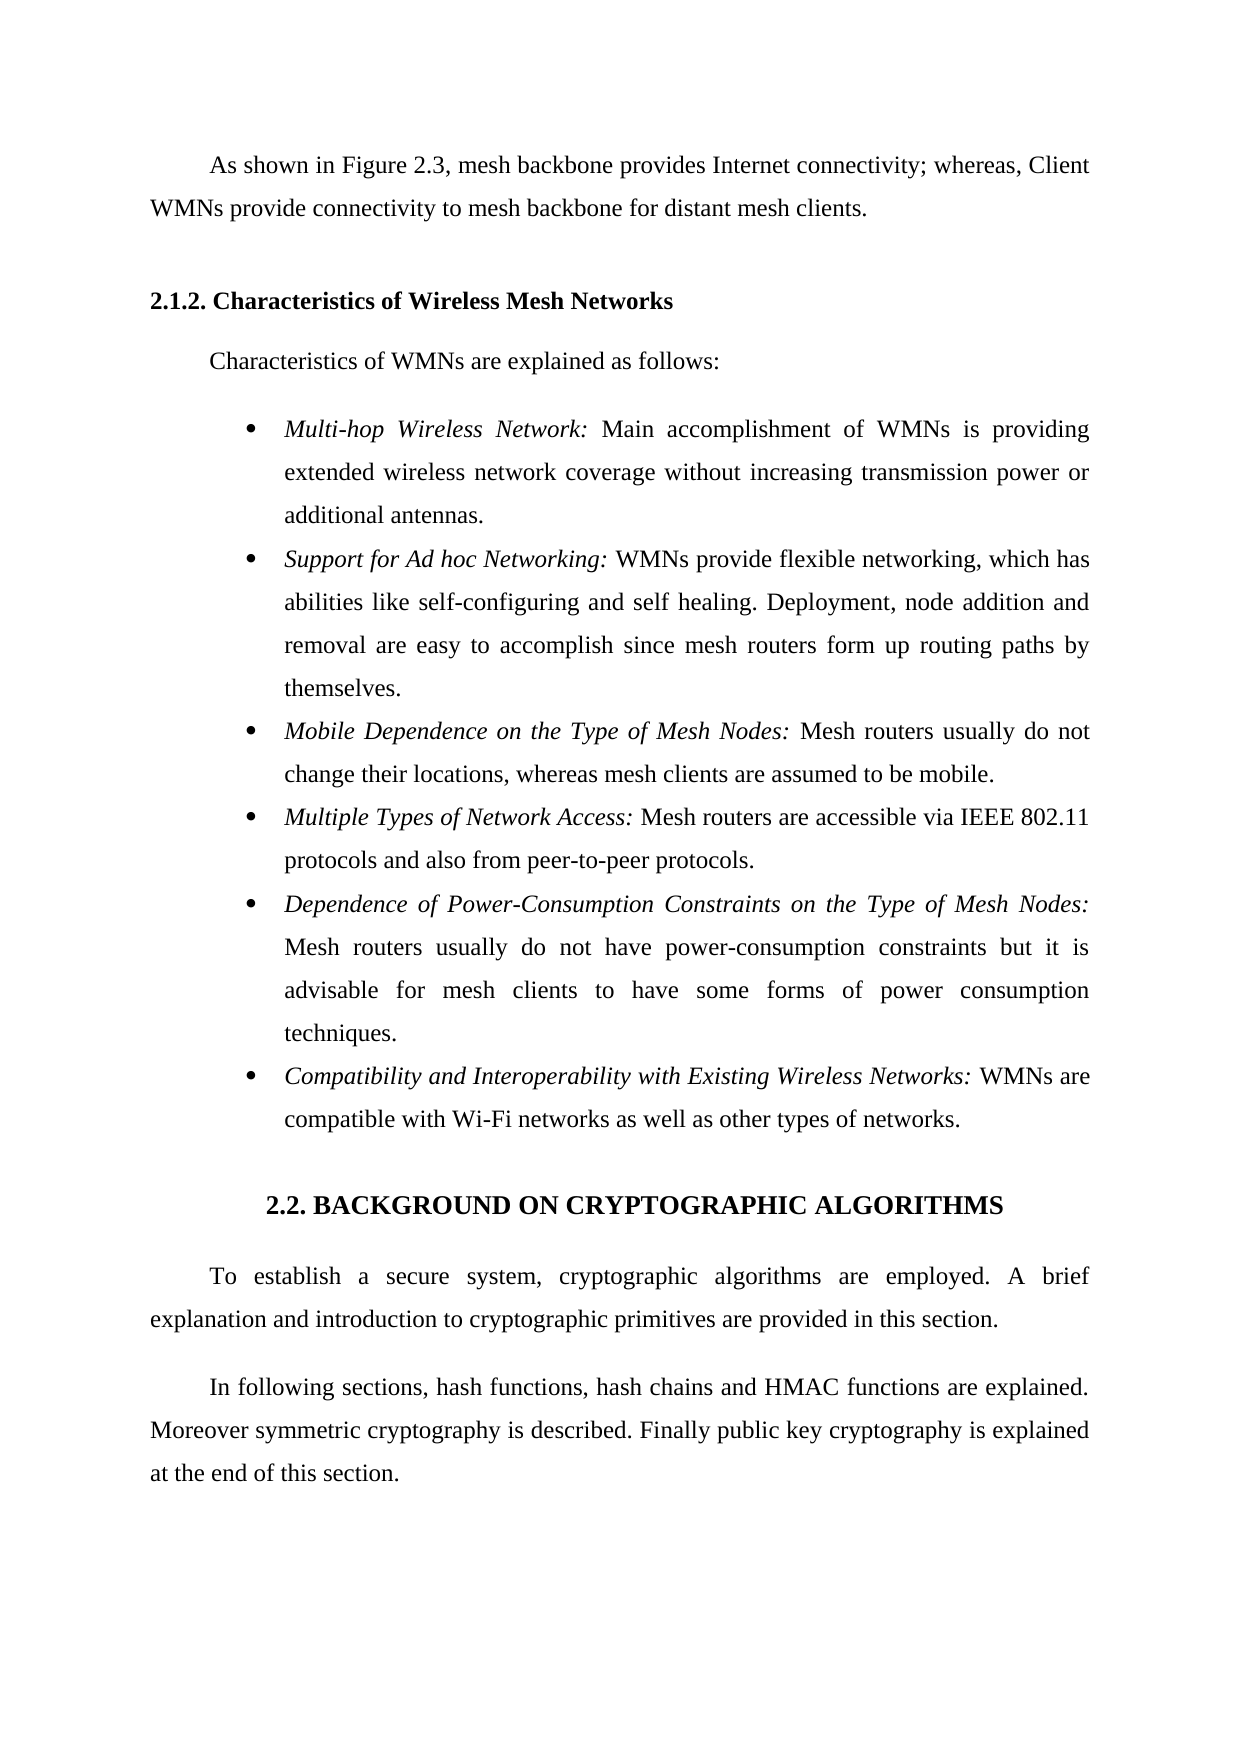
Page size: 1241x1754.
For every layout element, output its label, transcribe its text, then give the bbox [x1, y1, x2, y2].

list Support for Ad hoc Networking: WMNs provide flexible networking, which has abilities like self-configuring and self healing. Deployment, node addition and removal are easy to accomplish since mesh routers form up routing paths by themselves. [247, 544, 1090, 702]
text As shown in Figure 2.3, mesh backbone provides Internet connectivity; whereas, Client WMNs provide connectivity to mesh backbone for distant mesh clients. [150, 150, 1090, 222]
list Compatibility and Interoperability with Existing Wireless Networks: WMNs are compatible with Wi-Fi networks as well as other types of networks. [247, 1061, 1090, 1133]
text To establish a secure system, cryptographic algorithms are employed. A brief explanation and introduction to cryptographic primitives are provided in this section. [150, 1261, 1090, 1333]
list Multi-hop Wireless Network: Main accomplishment of WMNs is providing extended wireless network coverage without increasing transmission power or additional antennas. [247, 414, 1090, 529]
subtitle 2.2. BACKGROUND ON CRYPTOGRAPHIC ALGORITHMS [179, 1189, 1090, 1220]
list Dependence of Power-Consumption Constraints on the Type of Mesh Nodes: Mesh routers usually do not have power-consumption constraints but it is advisable for mesh clients to have some forms of power consumption techniques. [247, 889, 1090, 1047]
text In following sections, hash functions, hash chains and HMAC functions are explained. Moreover symmetric cryptography is described. Finally public key cryptography is explained at the end of this section. [150, 1372, 1090, 1487]
list Multiple Types of Network Access: Mesh routers are accessible via IEEE 802.11 protocols and also from peer-to-peer protocols. [247, 802, 1090, 874]
list Mobile Dependence on the Type of Mesh Nodes: Mesh routers usually do not change their locations, whereas mesh clients are assumed to be mobile. [247, 716, 1090, 788]
text Characteristics of WMNs are explained as follows: [150, 346, 1090, 375]
subtitle 2.1.2. Characteristics of Wireless Mesh Networks [150, 286, 1090, 315]
